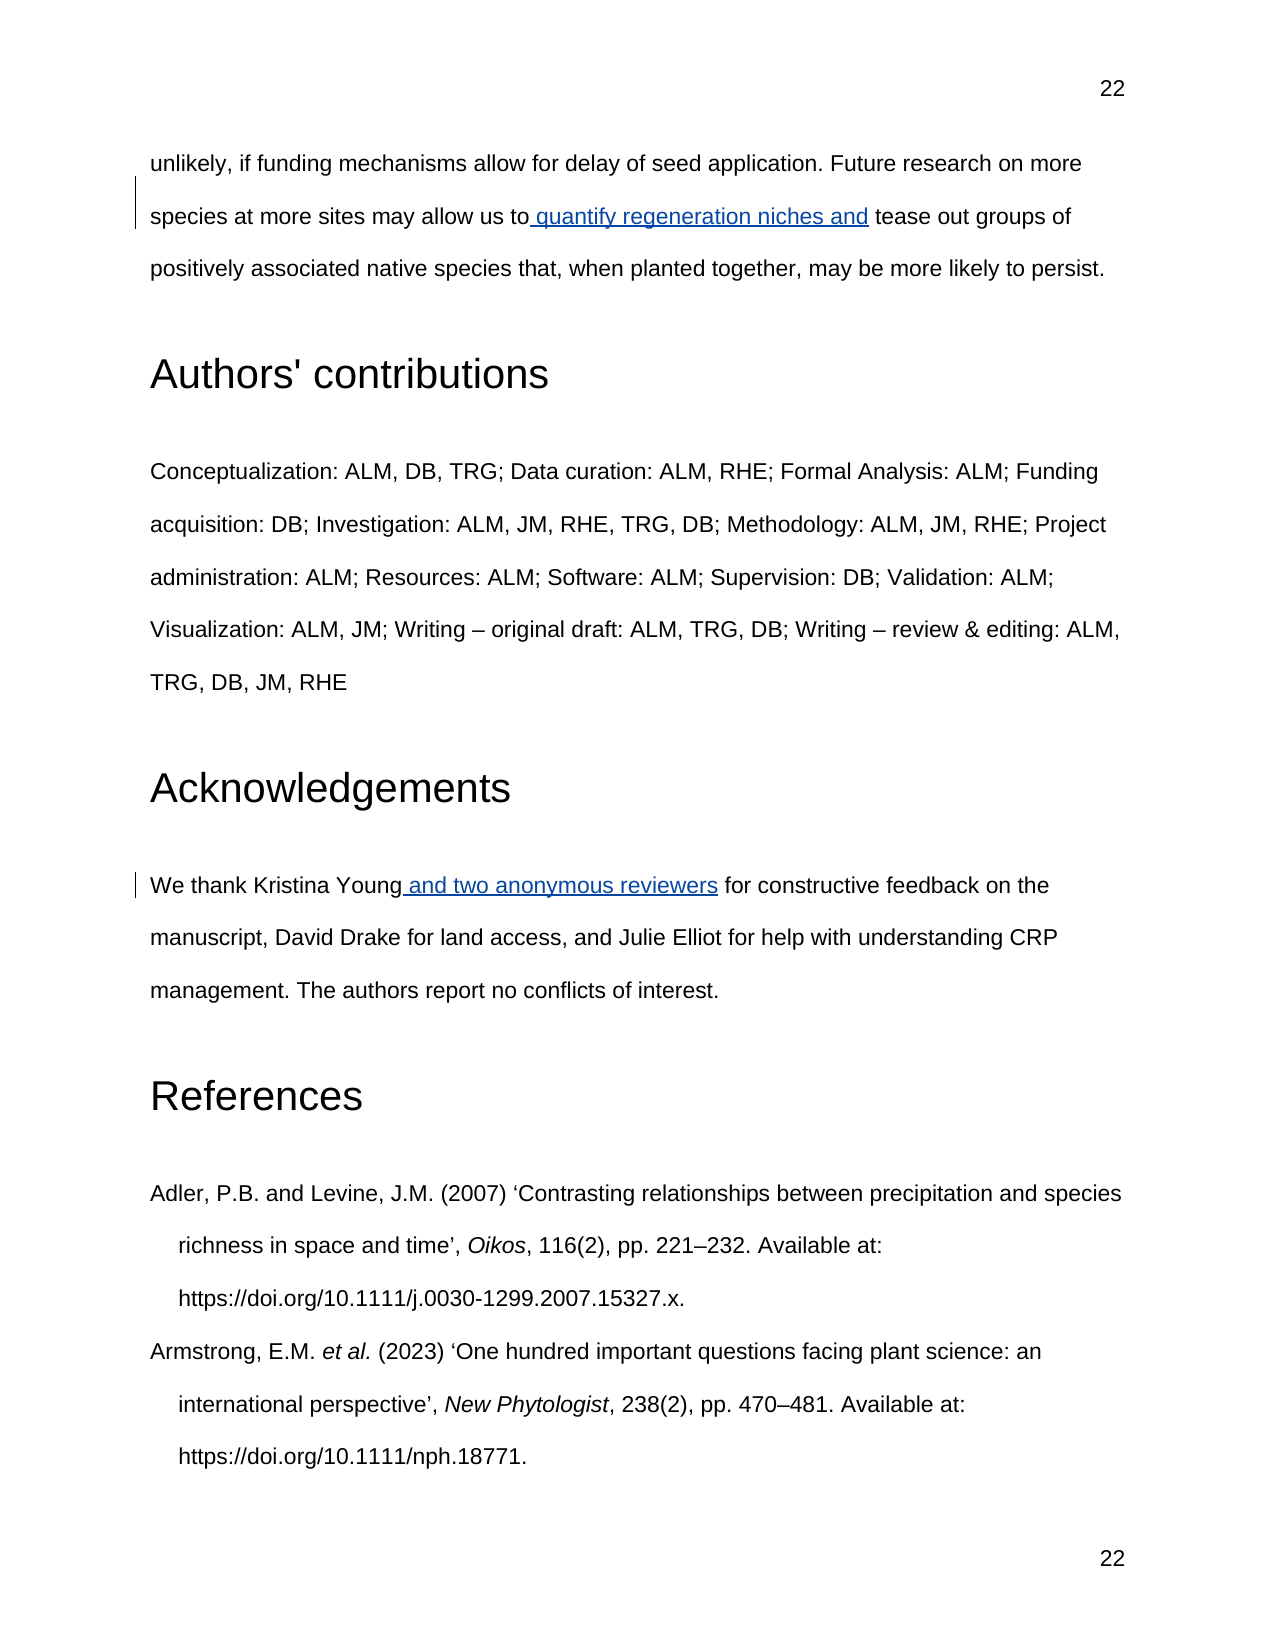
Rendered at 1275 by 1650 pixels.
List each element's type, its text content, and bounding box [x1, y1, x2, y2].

subtitle Acknowledgements [150, 763, 1125, 811]
text Adler, P.B. and Levine, J.M. (2007) ‘Contrasting relationships between precipitation and species richness in space and time’, Oikos, 116(2), pp. 221–232. Available at: https://doi.org/10.1111/j.0030-1299.2007.15327.x. [150, 1180, 1125, 1312]
text Conceptualization: ALM, DB, TRG; Data curation: ALM, RHE; Formal Analysis: ALM; Funding acquisition: DB; Investigation: ALM, JM, RHE, TRG, DB; Methodology: ALM, JM, RHE; Project administration: ALM; Resources: ALM; Software: ALM; Supervision: DB; Validation: ALM; Visualization: ALM, JM; Writing – original draft: ALM, TRG, DB; Writing – review & editing: ALM, TRG, DB, JM, RHE [150, 458, 1125, 695]
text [150, 150, 1125, 282]
subtitle References [150, 1071, 1125, 1119]
text Armstrong, E.M. et al. (2023) ‘One hundred important questions facing plant science: an international perspective’, New Phytologist, 238(2), pp. 470–481. Available at: https://doi.org/10.1111/nph.18771. [150, 1338, 1125, 1470]
subtitle Authors' contributions [150, 350, 1125, 398]
text We thank Kristina Young for constructive feedback on the manuscript, David Drake for land access, and Julie Elliot for help with understanding CRP management. The authors report no conflicts of interest. [150, 872, 1125, 1003]
